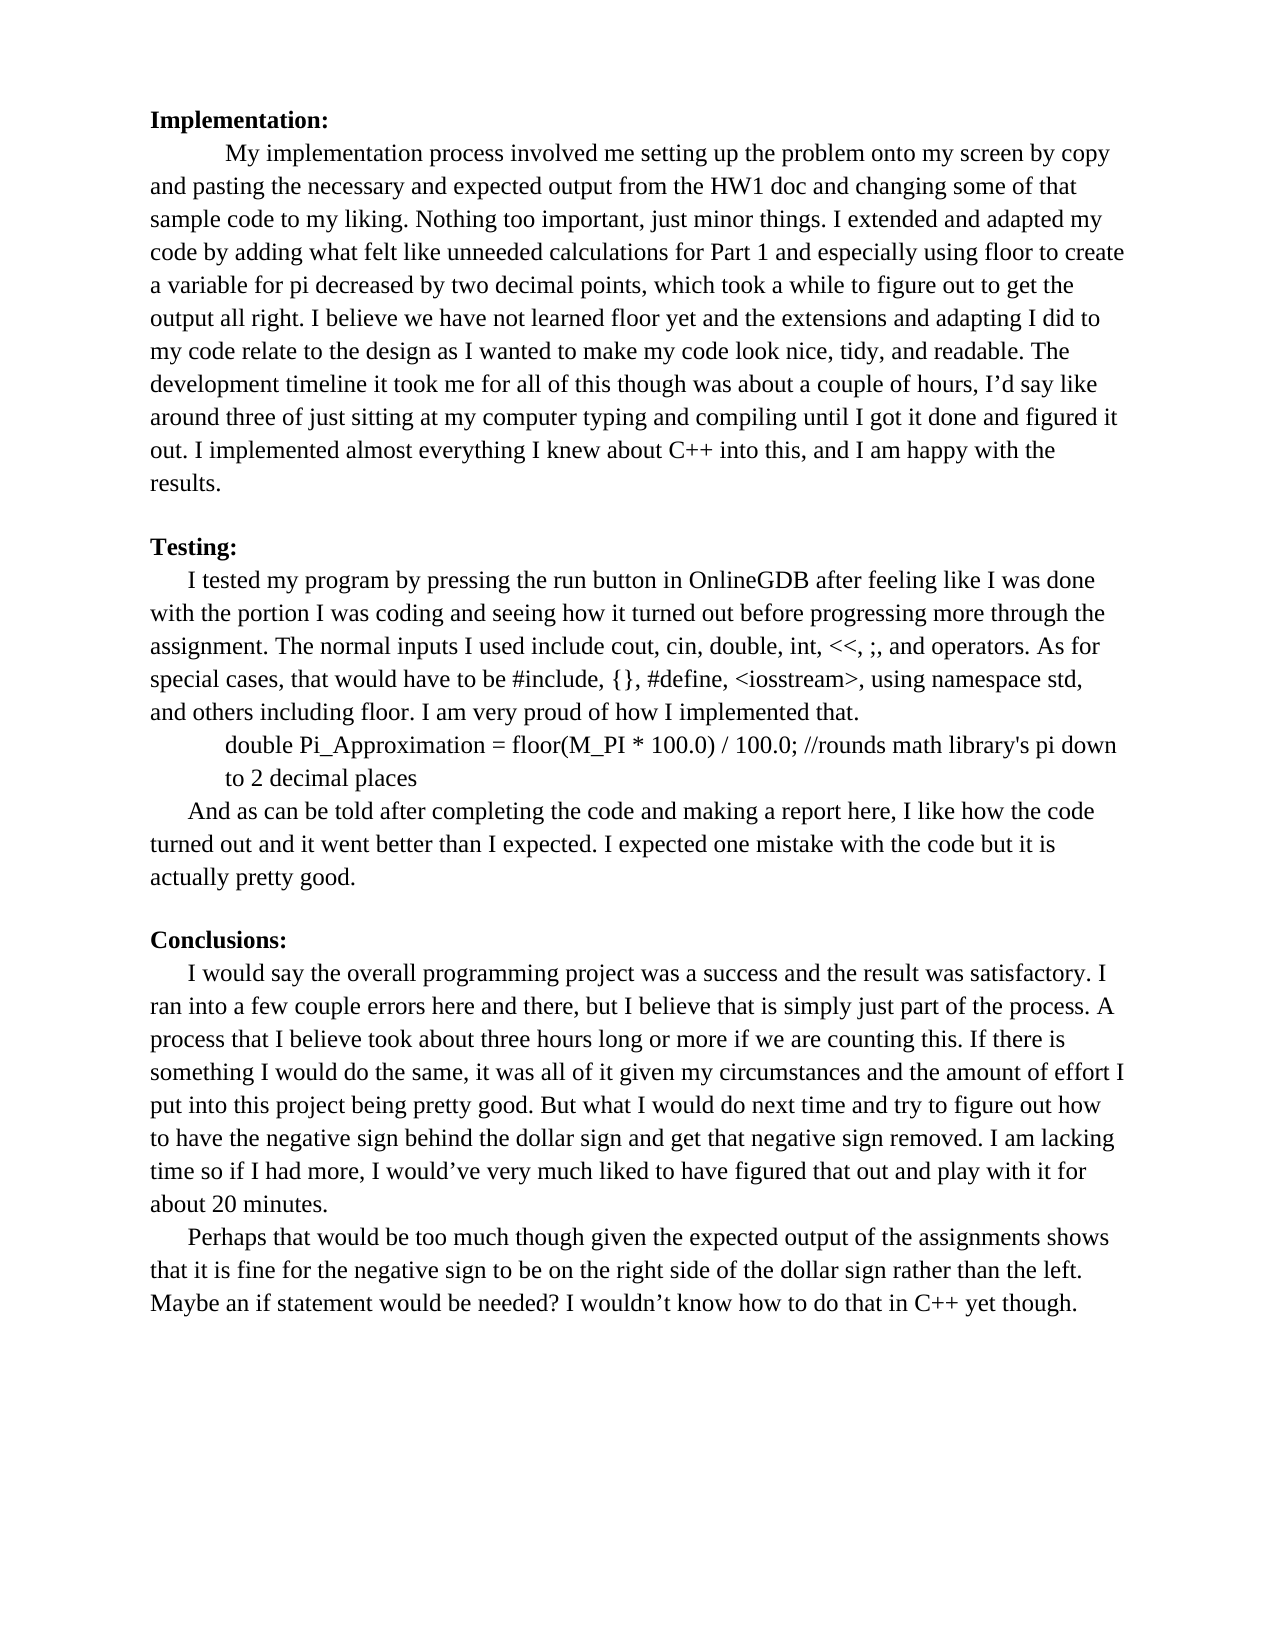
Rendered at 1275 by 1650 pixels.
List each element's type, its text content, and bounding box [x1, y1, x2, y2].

text I would say the overall programming project was a success and the result was satisfactory. I ran into a few couple errors here and there, but I believe that is simply just part of the process. A process that I believe took about three hours long or more if we are counting this. If there is something I would do the same, it was all of it given my circumstances and the amount of effort I put into this project being pretty good. But what I would do next time and try to figure out how to have the negative sign behind the dollar sign and get that negative sign removed. I am lacking time so if I had more, I would’ve very much liked to have figured that out and play with it for about 20 minutes. [150, 958, 1125, 1218]
text double Pi_Approximation = floor(M_PI * 100.0) / 100.0; //rounds math library's pi down to 2 decimal places [225, 730, 1125, 792]
text And as can be told after completing the code and making a report here, I like how the code turned out and it went better than I expected. I expected one mistake with the code but it is actually pretty good. [150, 796, 1125, 891]
text Implementation: [150, 105, 1125, 134]
text Perhaps that would be too much though given the expected output of the assignments shows that it is fine for the negative sign to be on the right side of the dollar sign rather than the left. Maybe an if statement would be needed? I wouldn’t know how to do that in C++ yet though. [150, 1222, 1125, 1317]
text Testing: [150, 532, 1125, 560]
text I tested my program by pressing the run button in OnlineGDB after feeling like I was done with the portion I was coding and seeing how it turned out before progressing more through the assignment. The normal inputs I used include cout, cin, double, int, <<, ;, and operators. As for special cases, that would have to be #include, {}, #define, <iosstream>, using namespace std, and others including floor. I am very proud of how I implemented that. [150, 565, 1125, 726]
text Conclusions: [150, 925, 1125, 954]
text My implementation process involved me setting up the problem onto my screen by copy and pasting the necessary and expected output from the HW1 doc and changing some of that sample code to my liking. Nothing too important, just minor things. I extended and adapted my code by adding what felt like unneeded calculations for Part 1 and especially using floor to create a variable for pi decreased by two decimal points, which took a while to figure out to get the output all right. I believe we have not learned floor yet and the extensions and adapting I did to my code relate to the design as I wanted to make my code look nice, tidy, and readable. The development timeline it took me for all of this though was about a couple of hours, I’d say like around three of just sitting at my computer typing and compiling until I got it done and figured it out. I implemented almost everything I knew about C++ into this, and I am happy with the results. [150, 138, 1125, 497]
